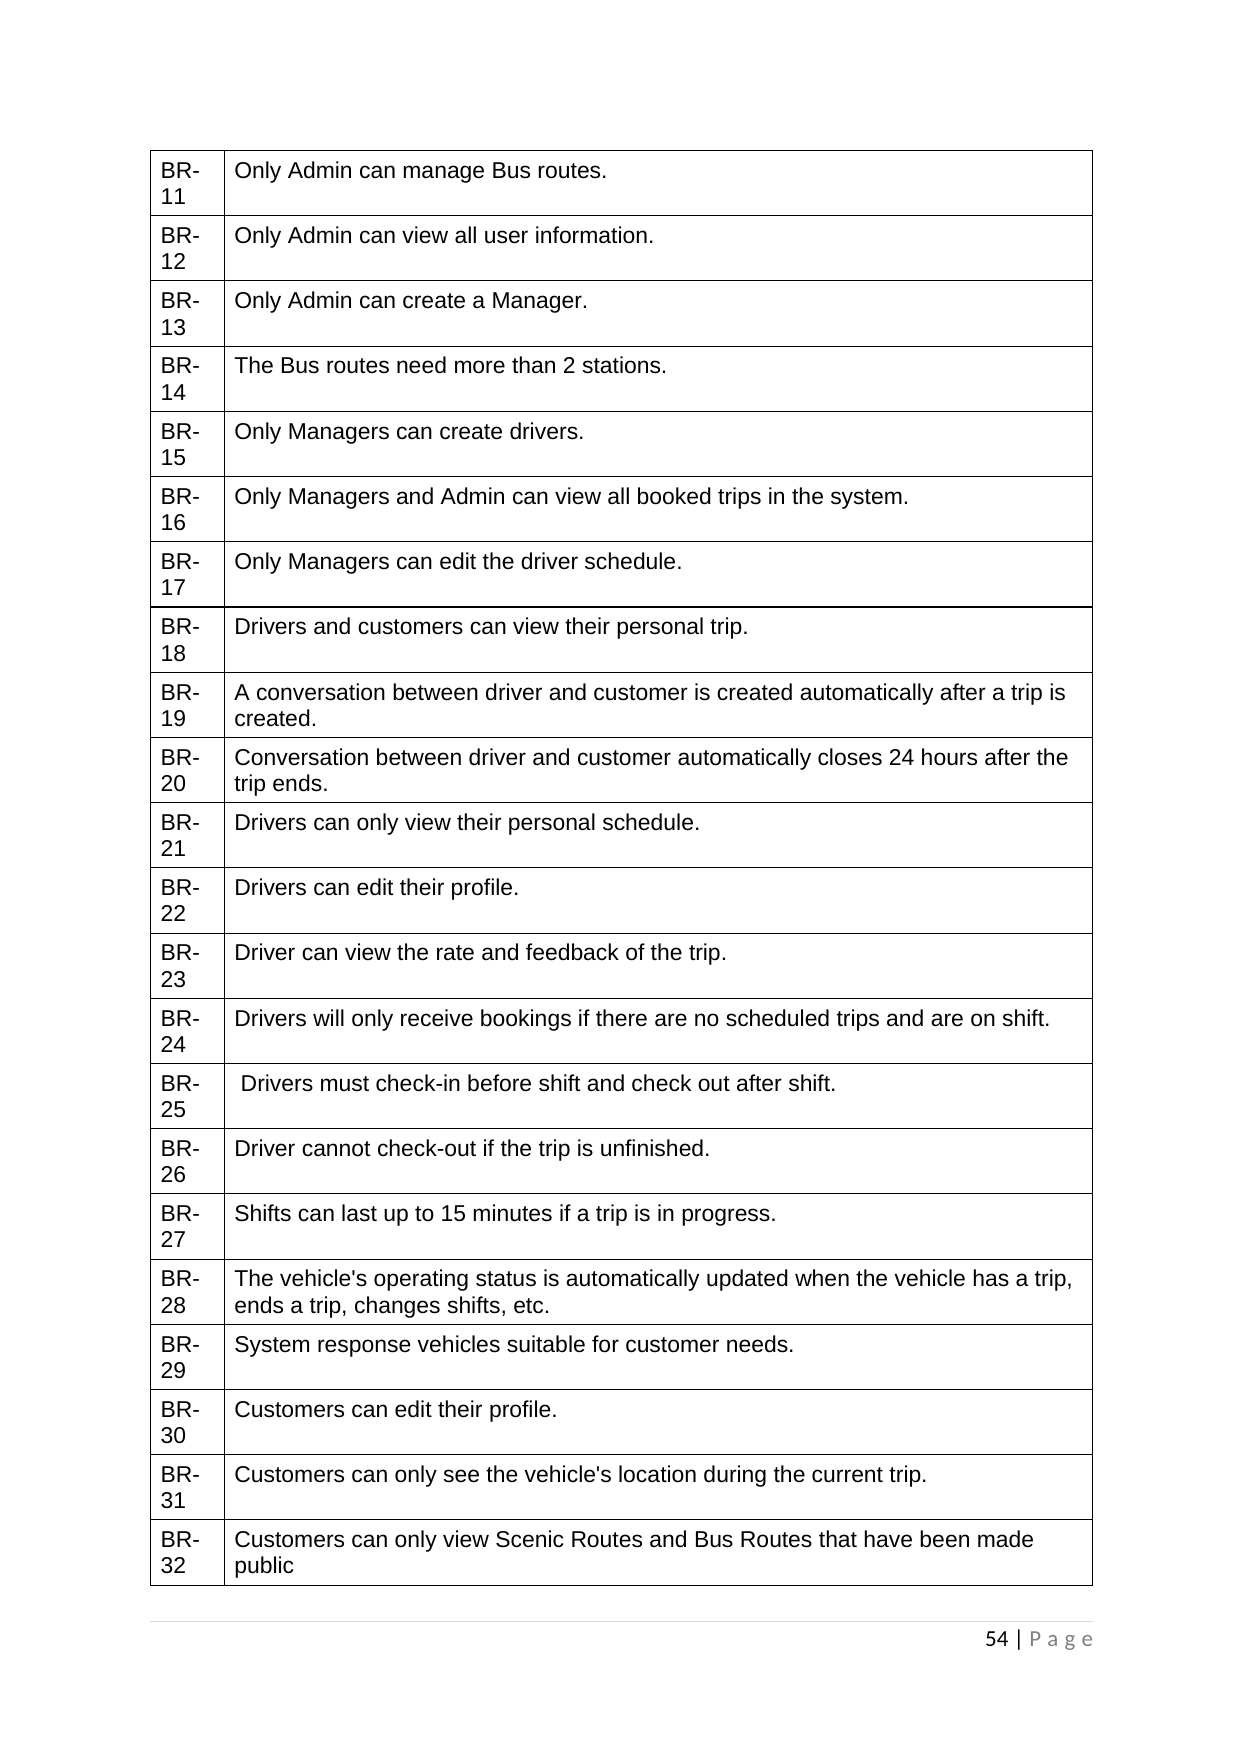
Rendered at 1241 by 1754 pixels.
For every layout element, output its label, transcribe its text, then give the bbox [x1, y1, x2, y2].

table_cell Drivers will only receive bookings if there are no scheduled trips and are on shift. [225, 999, 1092, 1063]
table_cell BR-15 [151, 412, 224, 476]
table_cell BR-28 [151, 1260, 224, 1324]
table_cell BR-24 [151, 999, 224, 1063]
table_cell BR-29 [151, 1325, 224, 1389]
table_cell BR-27 [151, 1194, 224, 1258]
table_cell Only Managers can edit the driver schedule. [225, 542, 1092, 606]
table_cell BR-30 [151, 1390, 224, 1454]
table_cell BR-26 [151, 1129, 224, 1193]
table_cell Drivers can edit their profile. [225, 868, 1092, 932]
table_cell BR-25 [151, 1064, 224, 1128]
table_cell BR-11 [151, 151, 224, 215]
table_cell BR-12 [151, 216, 224, 280]
table_cell The vehicle's operating status is automatically updated when the vehicle has a trip, ends a trip, changes shifts, etc. [225, 1260, 1092, 1324]
table_cell Conversation between driver and customer automatically closes 24 hours after the trip ends. [225, 738, 1092, 802]
table_cell Only Managers and Admin can view all booked trips in the system. [225, 477, 1092, 541]
table_cell Customers can edit their profile. [225, 1390, 1092, 1454]
table_cell BR-23 [151, 934, 224, 998]
table_cell Drivers can only view their personal schedule. [225, 803, 1092, 867]
table_cell Only Admin can manage Bus routes. [225, 151, 1092, 215]
table_cell Only Admin can view all user information. [225, 216, 1092, 280]
table_cell Only Managers can create drivers. [225, 412, 1092, 476]
table_cell BR-31 [151, 1455, 224, 1519]
table_cell BR-13 [151, 281, 224, 346]
table_cell Customers can only see the vehicle's location during the current trip. [225, 1455, 1092, 1519]
table_cell BR-22 [151, 868, 224, 932]
table_cell BR-18 [151, 608, 224, 672]
table_cell BR-14 [151, 347, 224, 411]
table_cell BR-32 [151, 1520, 224, 1584]
table_cell BR-21 [151, 803, 224, 867]
table_cell Only Admin can create a Manager. [225, 281, 1092, 346]
table_cell BR-17 [151, 542, 224, 606]
table_cell Drivers must check-in before shift and check out after shift. [225, 1064, 1092, 1128]
table_cell Shifts can last up to 15 minutes if a trip is in progress. [225, 1194, 1092, 1258]
table_cell System response vehicles suitable for customer needs. [225, 1325, 1092, 1389]
table_cell Customers can only view Scenic Routes and Bus Routes that have been made public [225, 1520, 1092, 1584]
table_cell BR-20 [151, 738, 224, 802]
table_cell The Bus routes need more than 2 stations. [225, 347, 1092, 411]
table_cell A conversation between driver and customer is created automatically after a trip is created. [225, 673, 1092, 737]
table_cell BR-19 [151, 673, 224, 737]
table_cell Driver can view the rate and feedback of the trip. [225, 934, 1092, 998]
table_cell BR-16 [151, 477, 224, 541]
table_cell Drivers and customers can view their personal trip. [225, 608, 1092, 672]
table_cell Driver cannot check-out if the trip is unfinished. [225, 1129, 1092, 1193]
